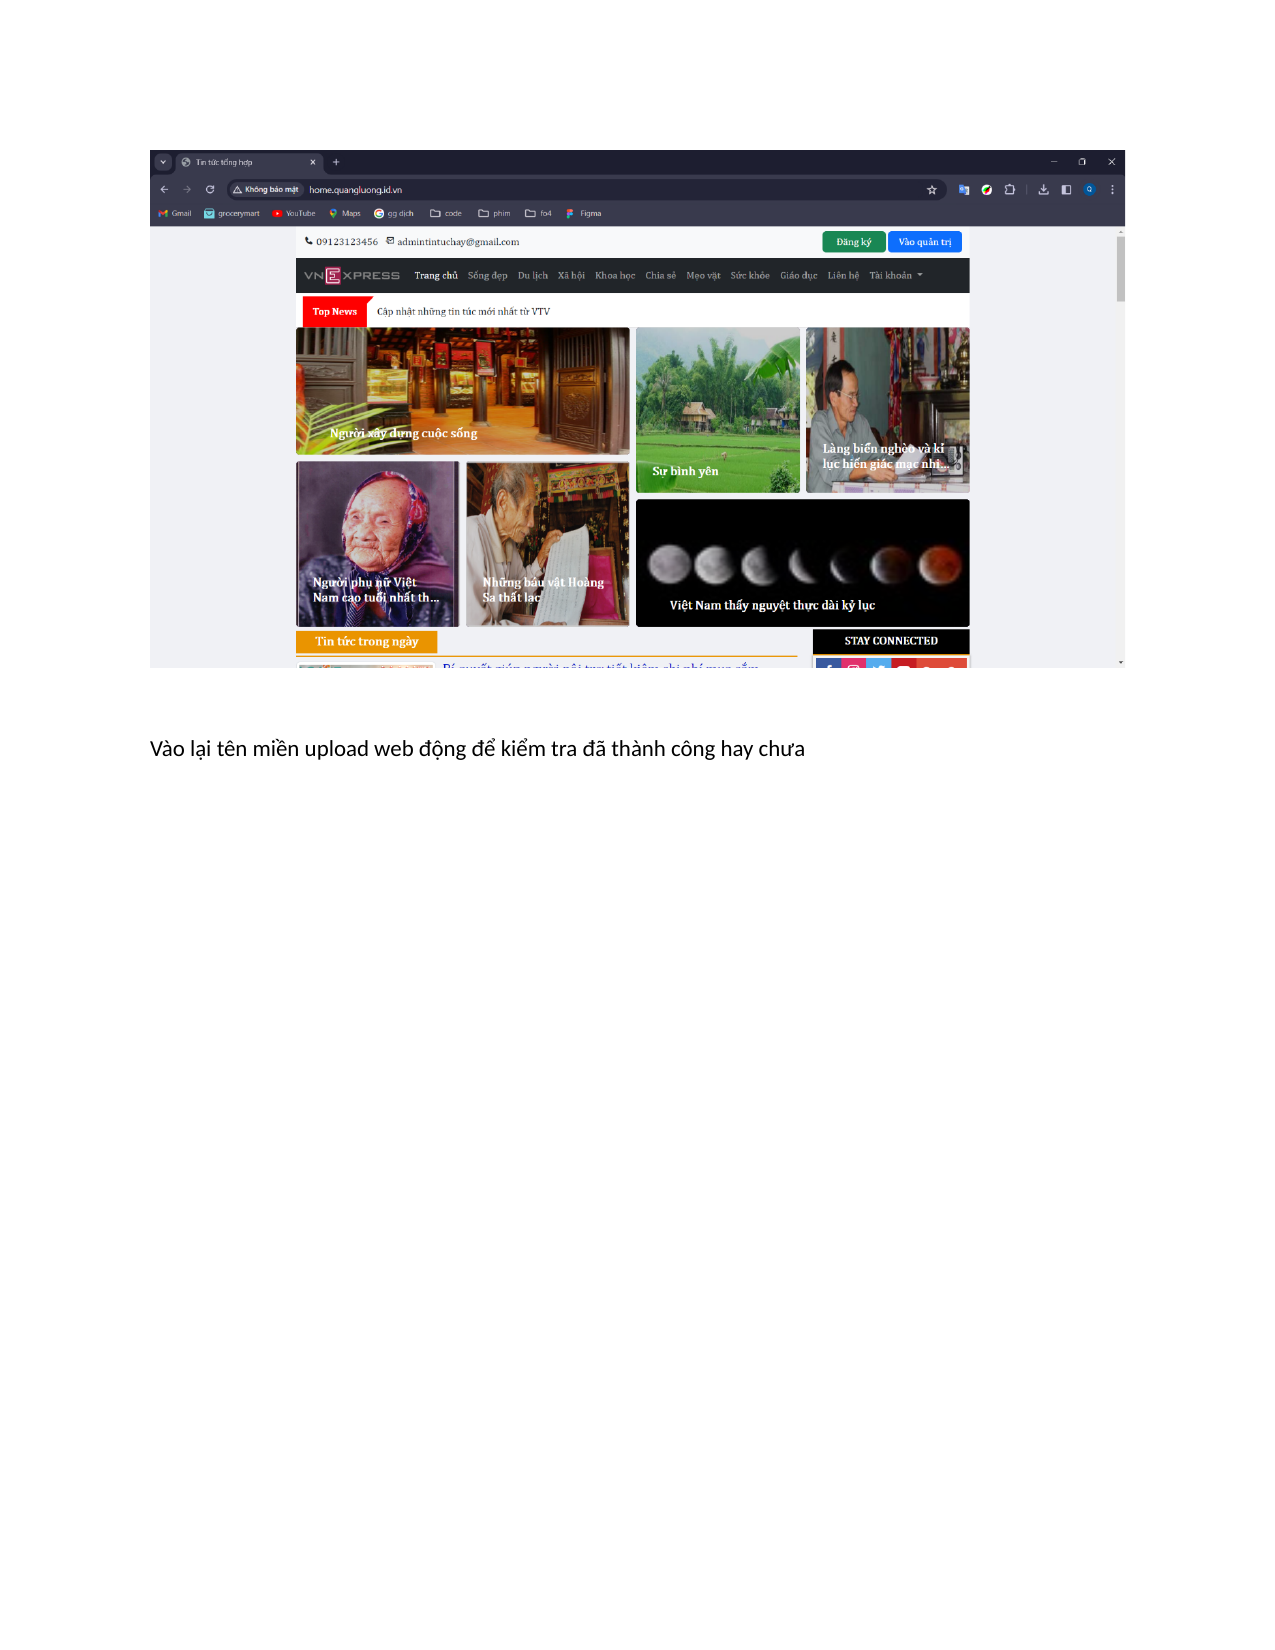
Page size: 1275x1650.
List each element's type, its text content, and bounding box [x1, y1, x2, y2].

picture [150, 150, 1125, 668]
text Vào lại tên miền upload web động để kiểm tra đã thành công hay chưa [150, 734, 1125, 762]
